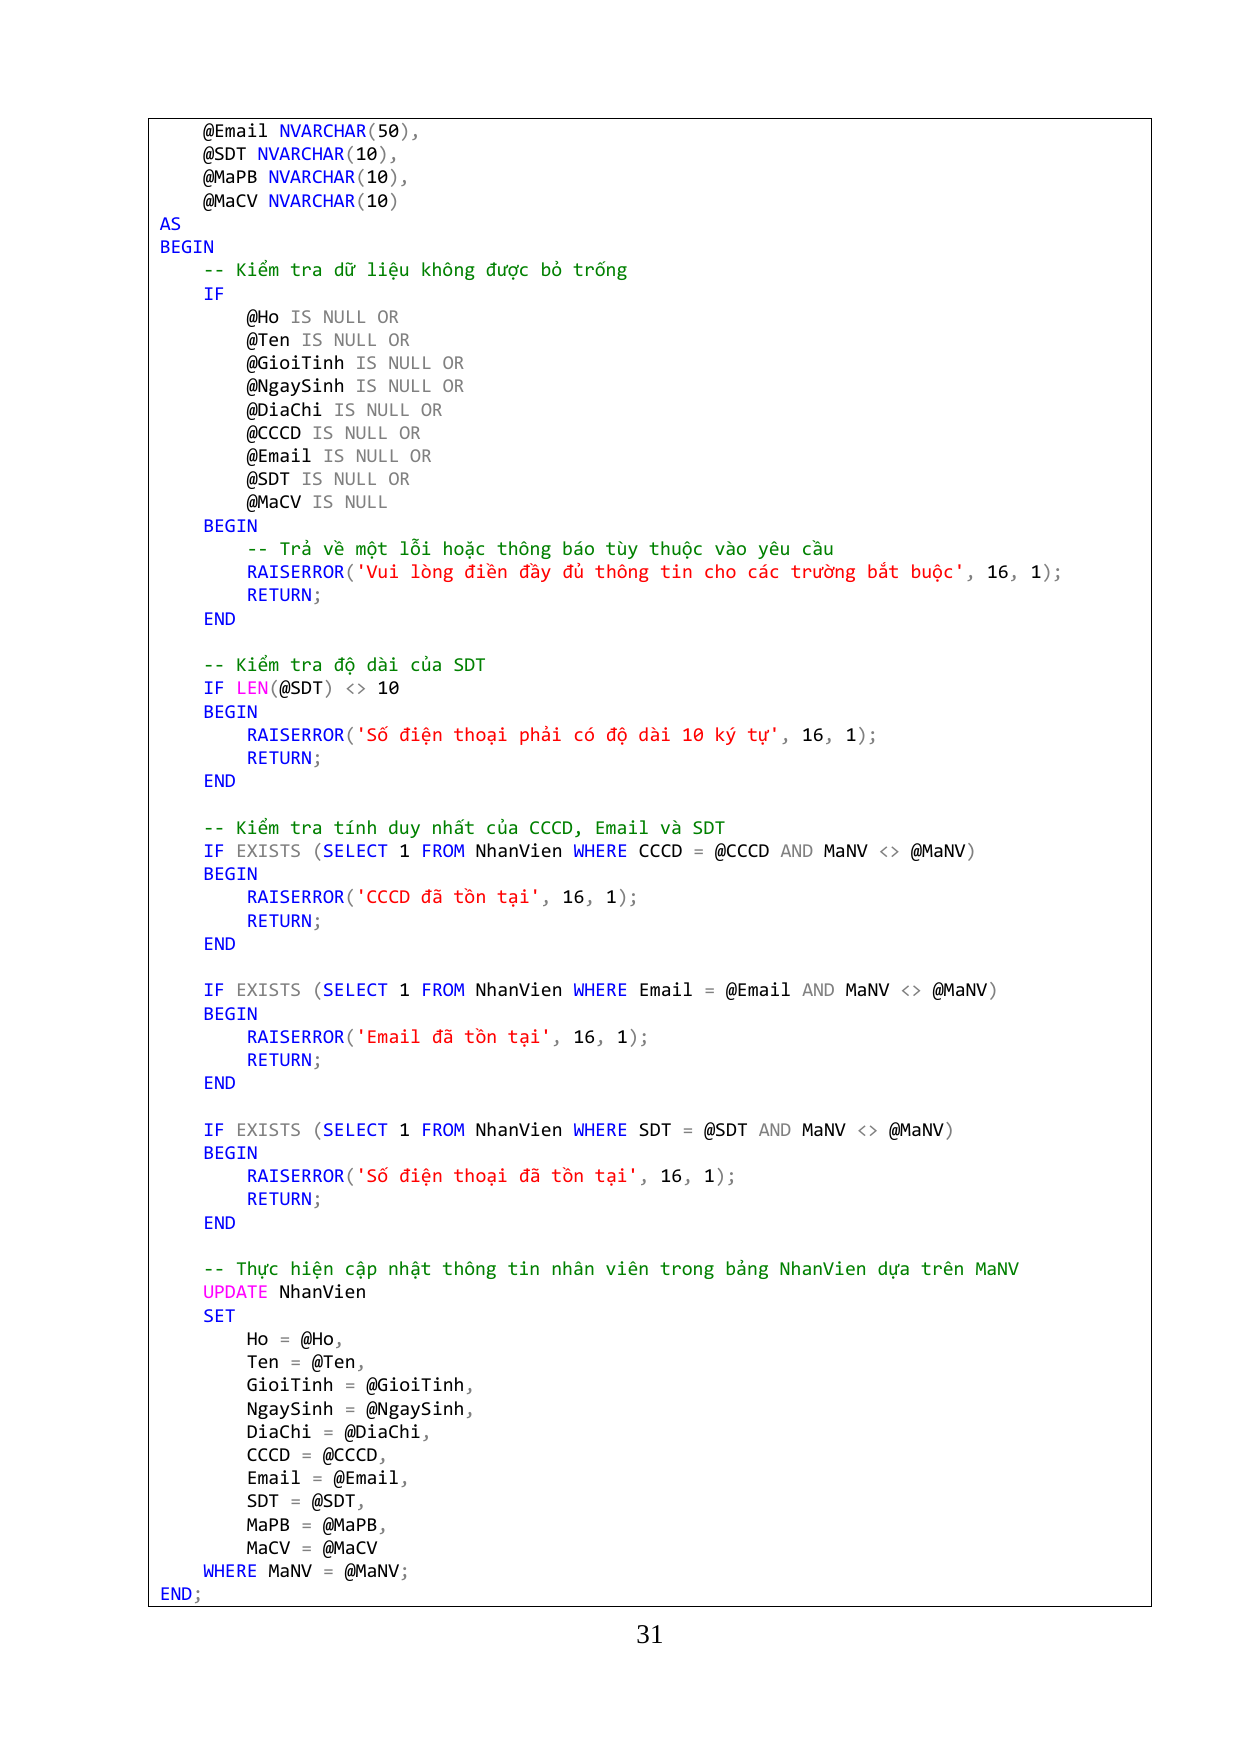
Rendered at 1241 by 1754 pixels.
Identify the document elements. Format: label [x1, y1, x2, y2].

table_header [149, 119, 1151, 1606]
